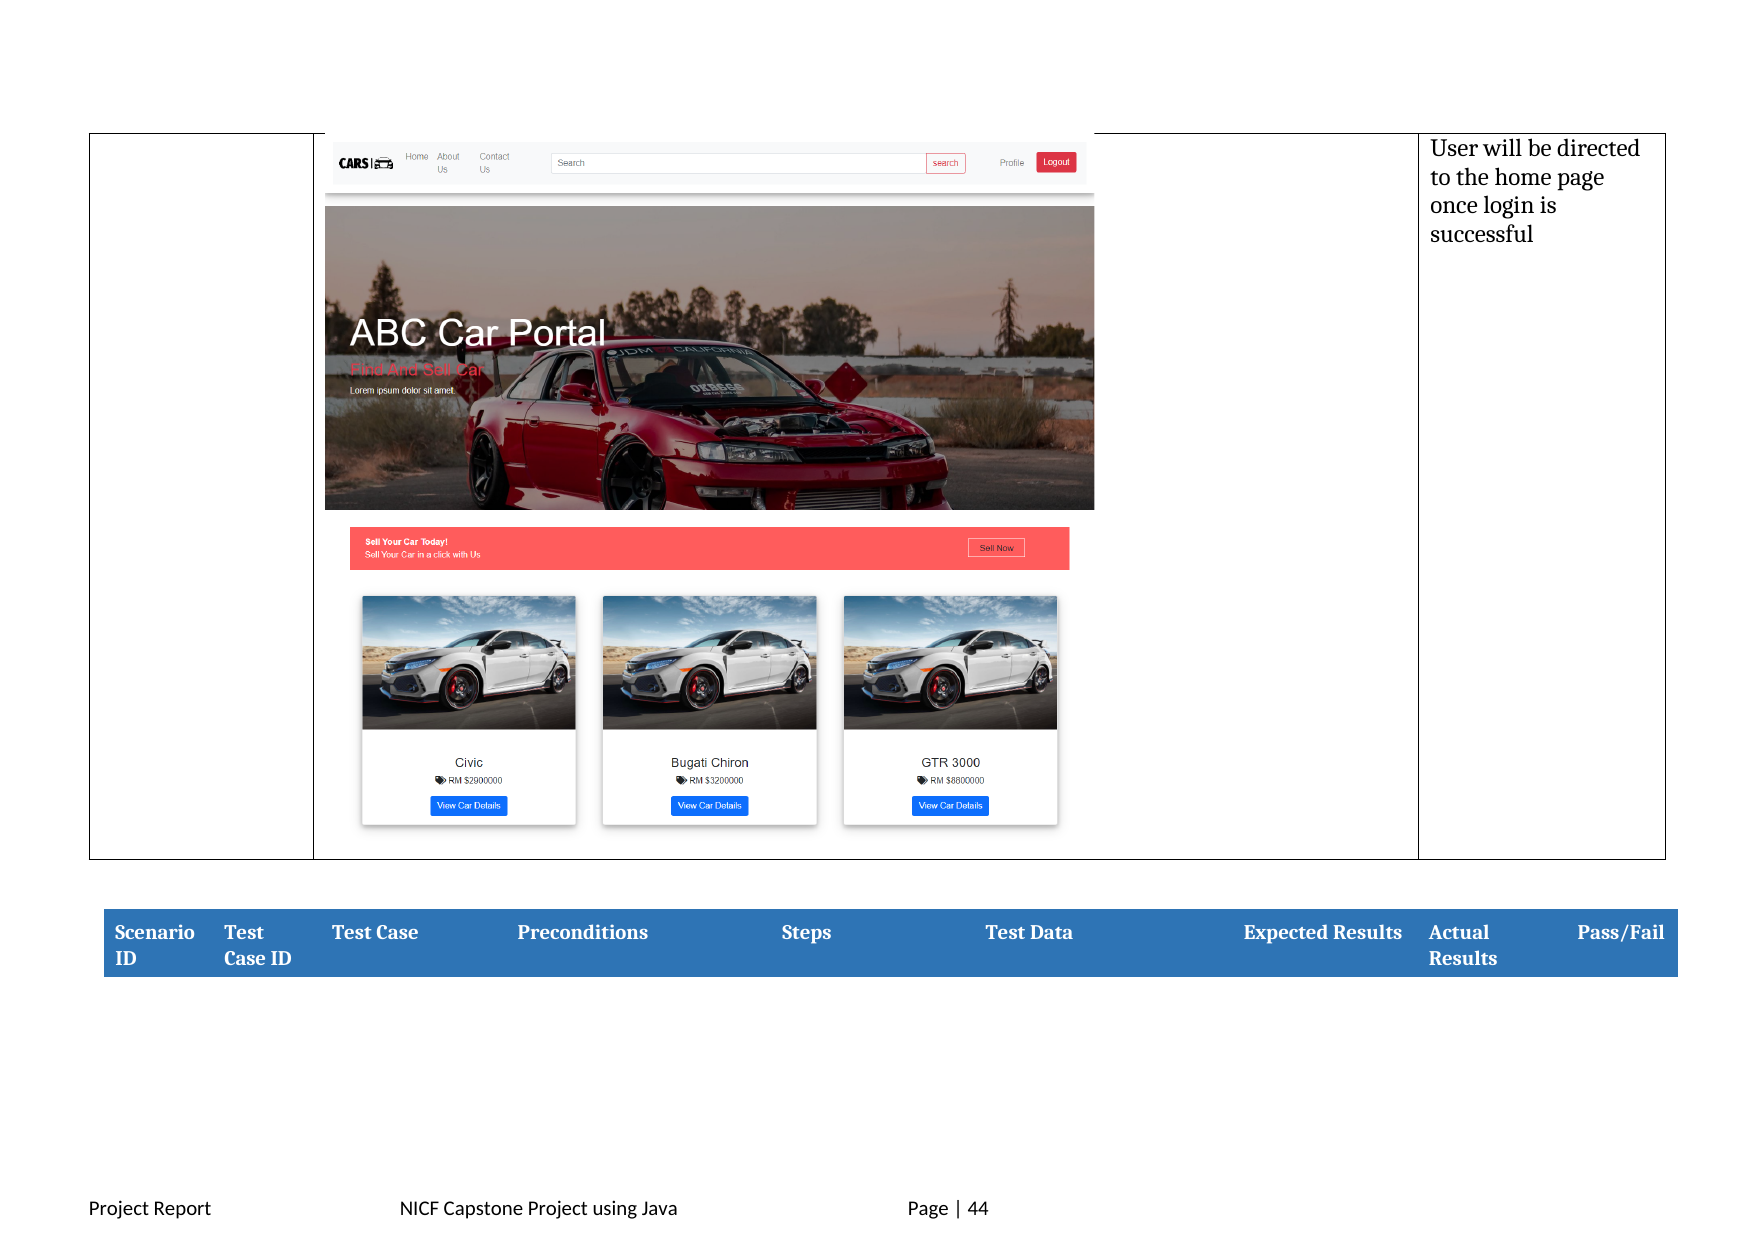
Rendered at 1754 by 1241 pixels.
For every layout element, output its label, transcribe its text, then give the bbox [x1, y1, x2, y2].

table_header Steps [770, 909, 973, 977]
table_cell [90, 134, 313, 858]
picture [325, 133, 1095, 859]
table_header Scenario ID [104, 909, 212, 977]
table_cell [314, 134, 325, 858]
table_header Preconditions [506, 909, 770, 977]
table_header Pass/Fail [1565, 909, 1678, 977]
table_header Test Case [320, 909, 506, 977]
table_header Actual Results [1417, 909, 1565, 977]
table_cell User will be directed to the home page once login is successful [1419, 134, 1665, 858]
table_header Test Data [973, 909, 1231, 977]
table_header Expected Results [1231, 909, 1417, 977]
table_header Test Case ID [212, 909, 320, 977]
table_cell [1095, 134, 1418, 858]
